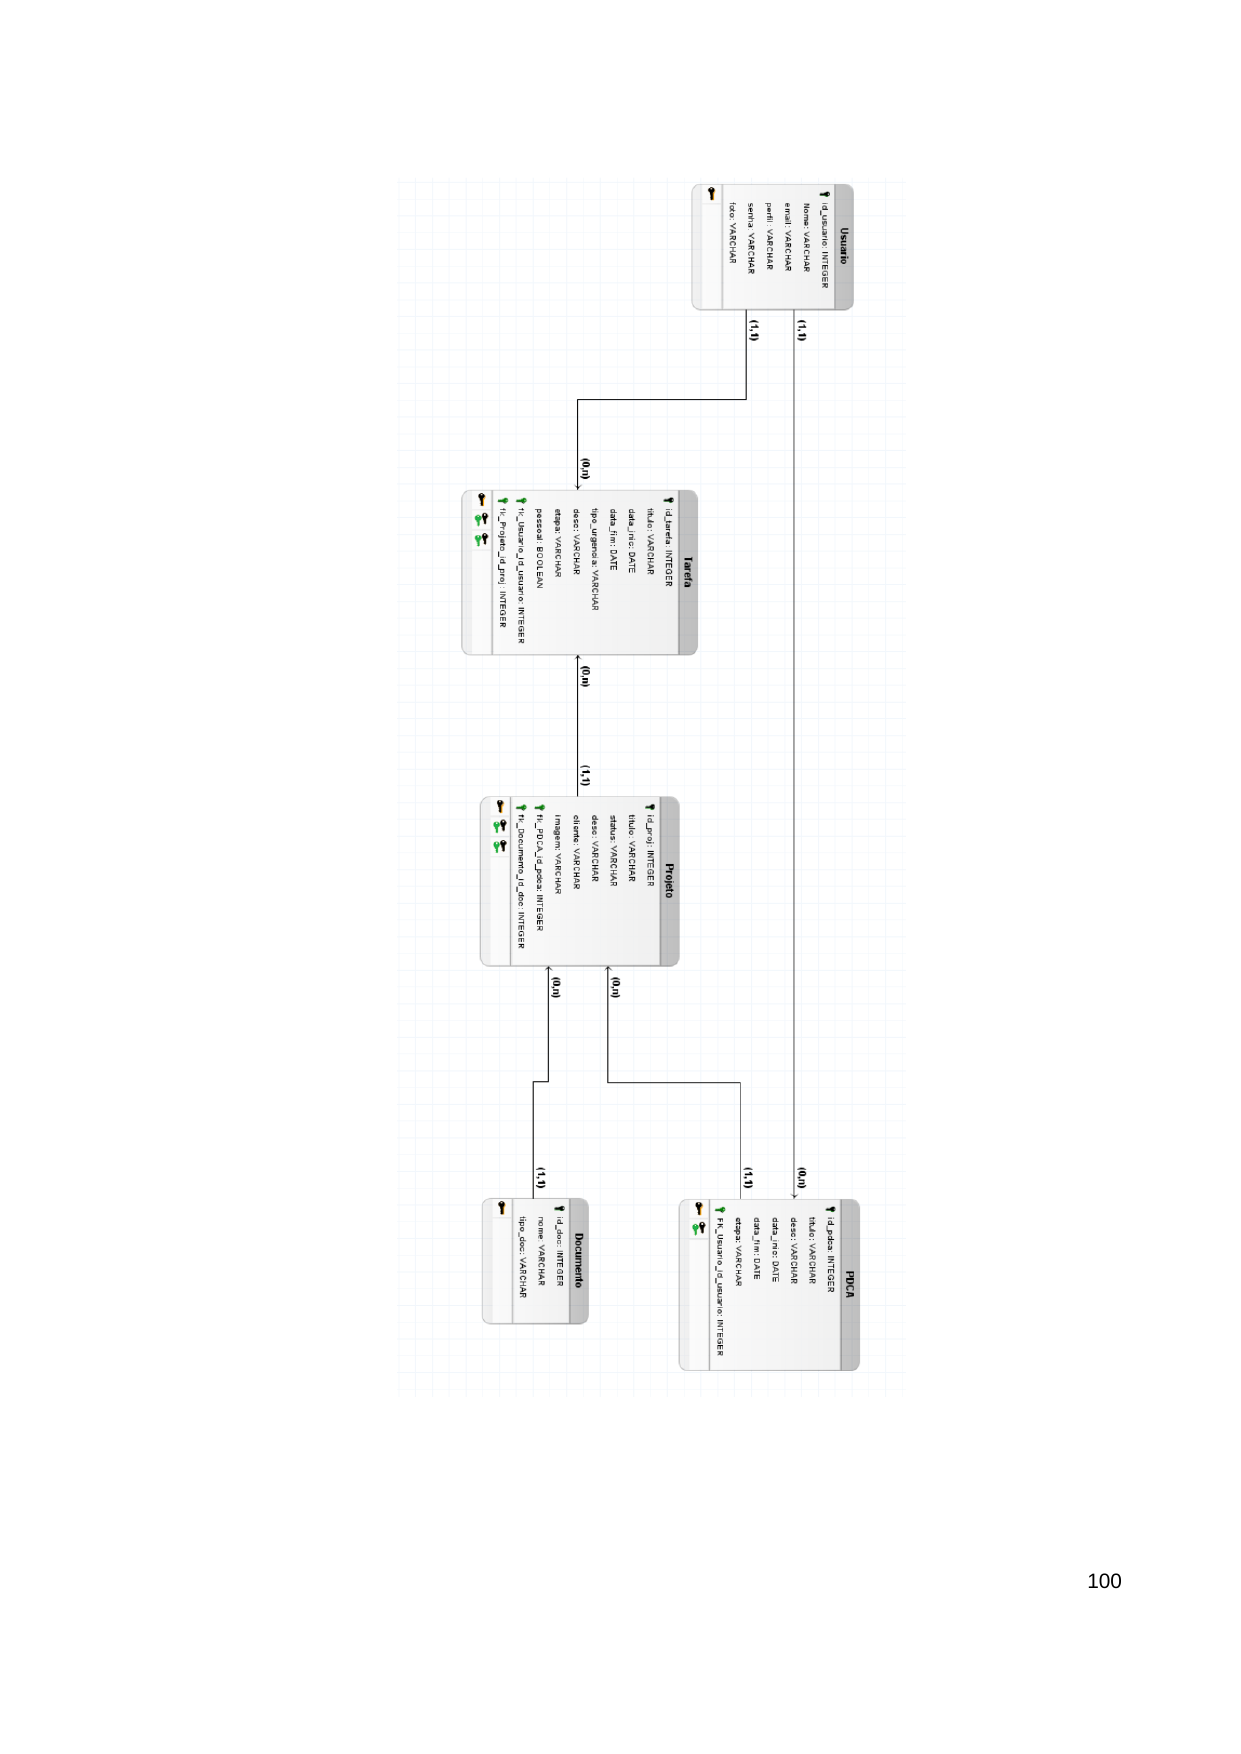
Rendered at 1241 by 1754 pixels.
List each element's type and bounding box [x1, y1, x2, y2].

picture [397, 179, 906, 1397]
